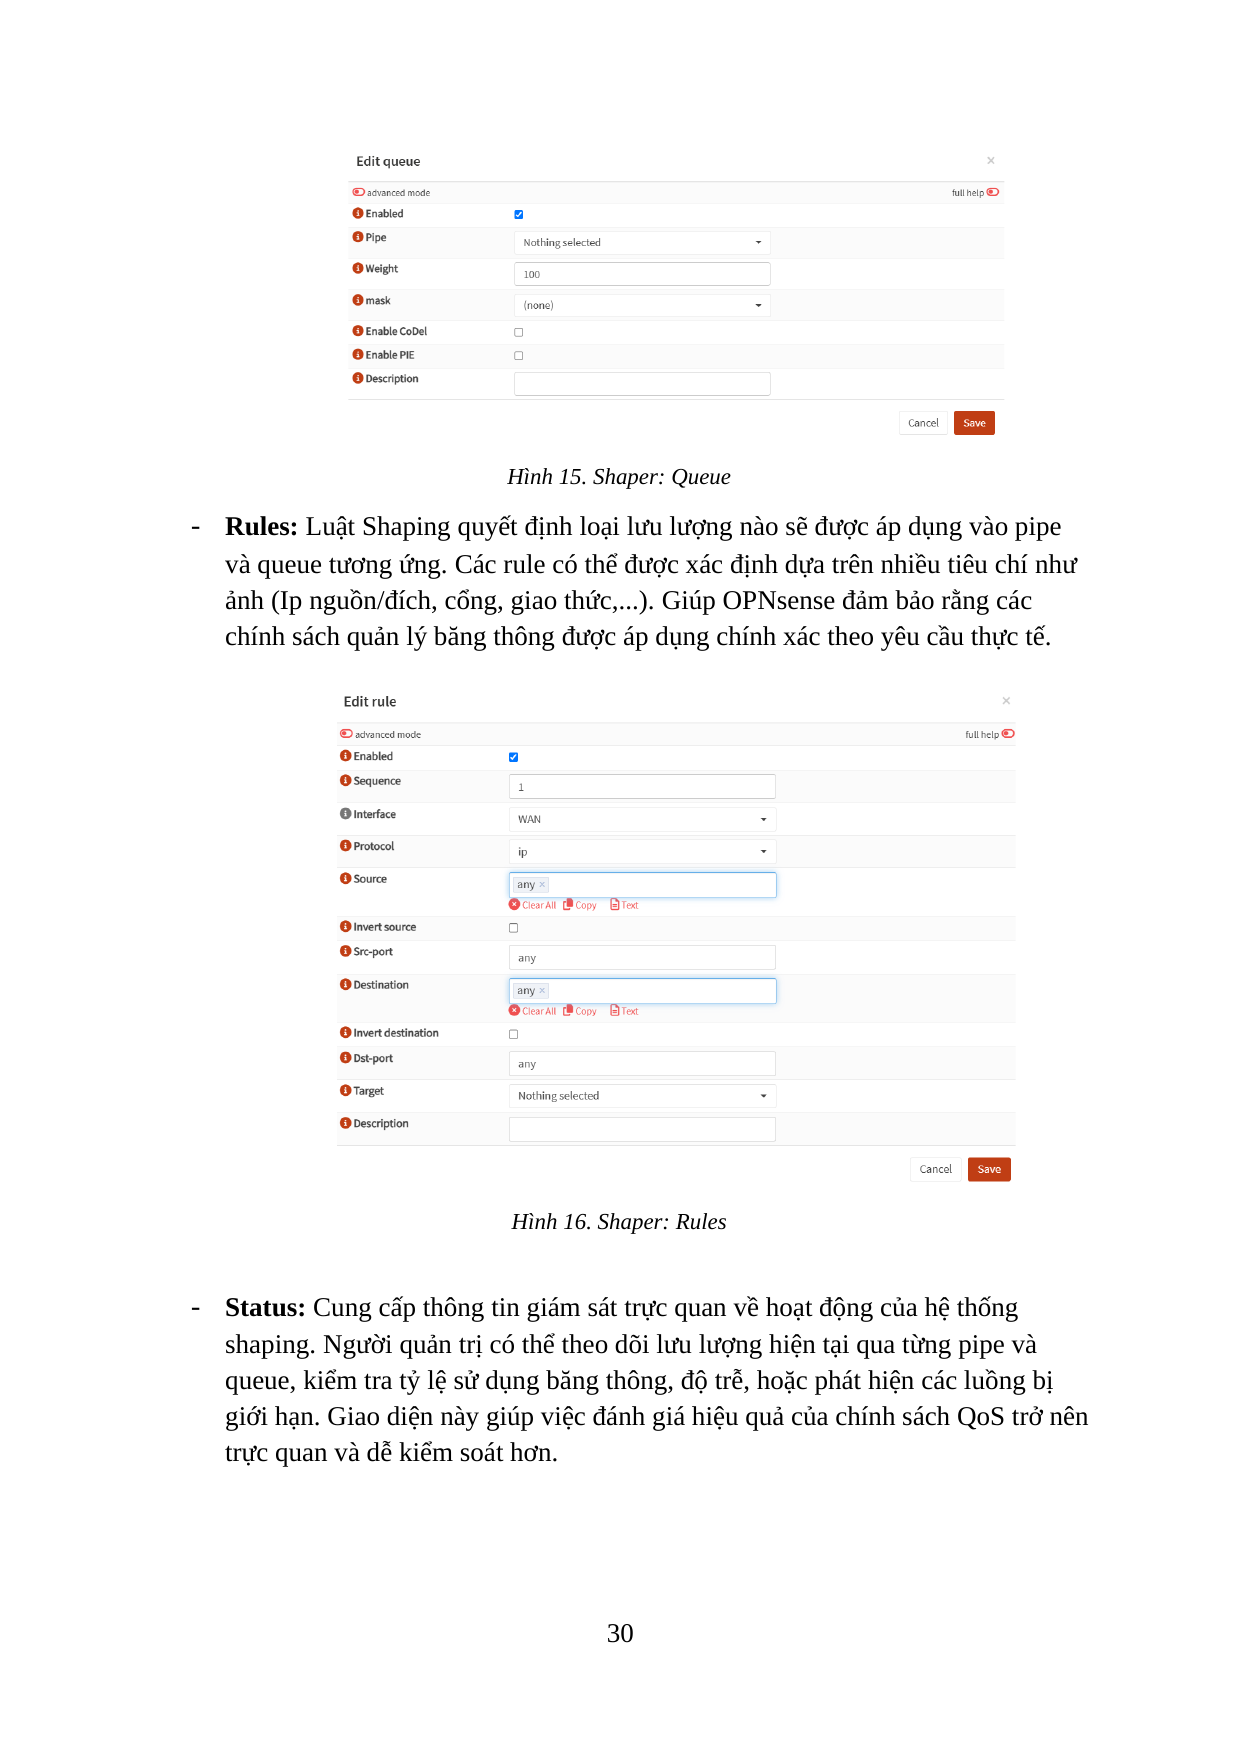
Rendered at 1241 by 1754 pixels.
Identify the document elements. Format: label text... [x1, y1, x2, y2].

list Status: Cung cấp thông tin giám sát trực quan về hoạt động của hệ thống shaping. Người quản trị có thể theo dõi lưu lượng hiện tại qua từng pipe và queue, kiểm tra tỷ lệ sử dụng băng thông, độ trễ, hoặc phát hiện các luồng bị giới hạn. Giao diện này giúp việc đánh giá hiệu quả của chính sách QoS trở nên trực quan và dễ kiểm soát hơn. [187, 1291, 1090, 1467]
picture [348, 150, 1005, 438]
text Hình 16. Shaper: Rules [150, 1208, 1090, 1234]
picture [337, 691, 1016, 1183]
text Hình 15. Shaper: Queue [150, 463, 1090, 489]
list Rules: Luật Shaping quyết định loại lưu lượng nào sẽ được áp dụng vào pipe và queue tương ứng. Các rule có thể được xác định dựa trên nhiều tiêu chí như ảnh (Ip nguồn/đích, cổng, giao thức,...). Giúp OPNsense đảm bảo rằng các chính sách quản lý băng thông được áp dụng chính xác theo yêu cầu thực tế. [187, 510, 1090, 651]
